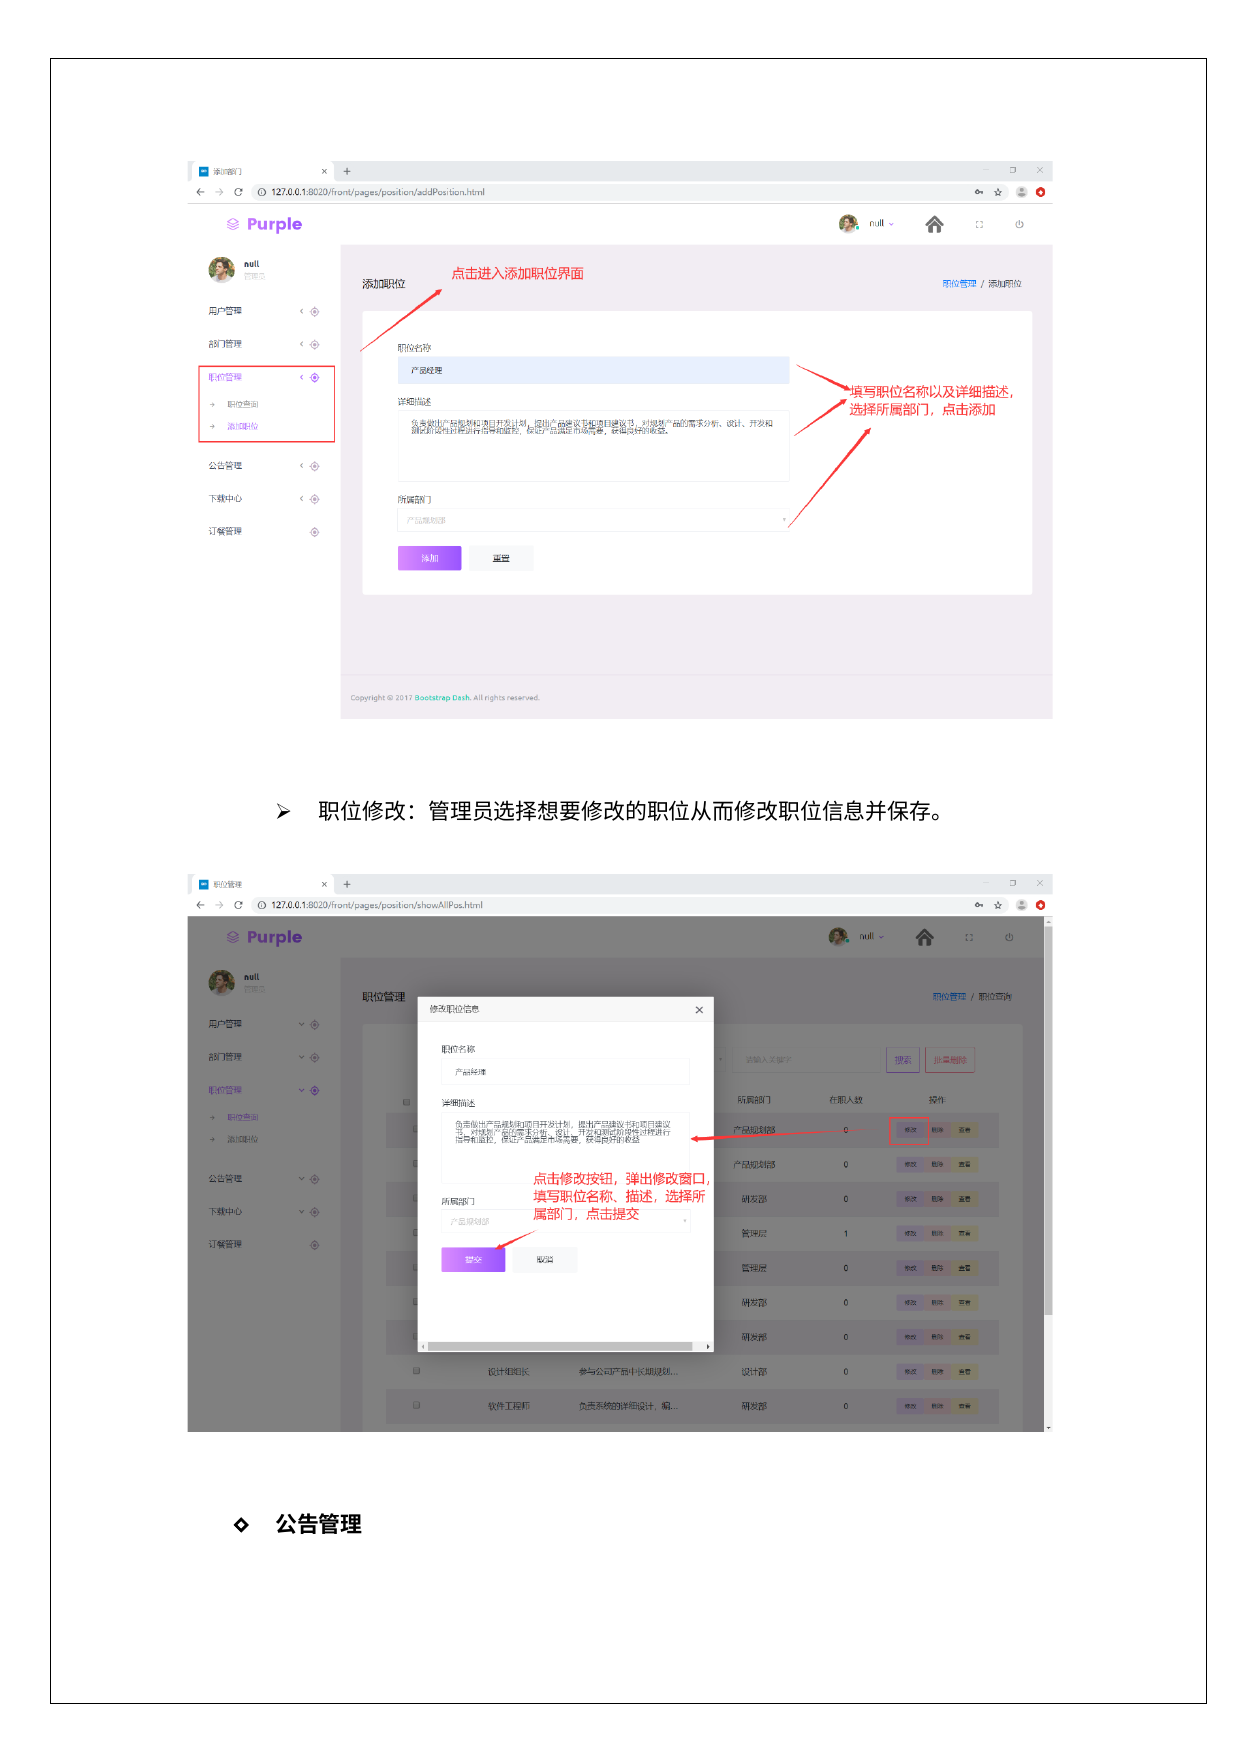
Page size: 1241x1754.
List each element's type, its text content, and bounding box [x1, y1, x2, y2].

list 职位修改：管理员选择想要修改的职位从而修改职位信息并保存。 [275, 794, 1052, 826]
picture [187, 874, 1053, 1432]
list 公告管理 [231, 1507, 1052, 1539]
picture [187, 161, 1053, 719]
